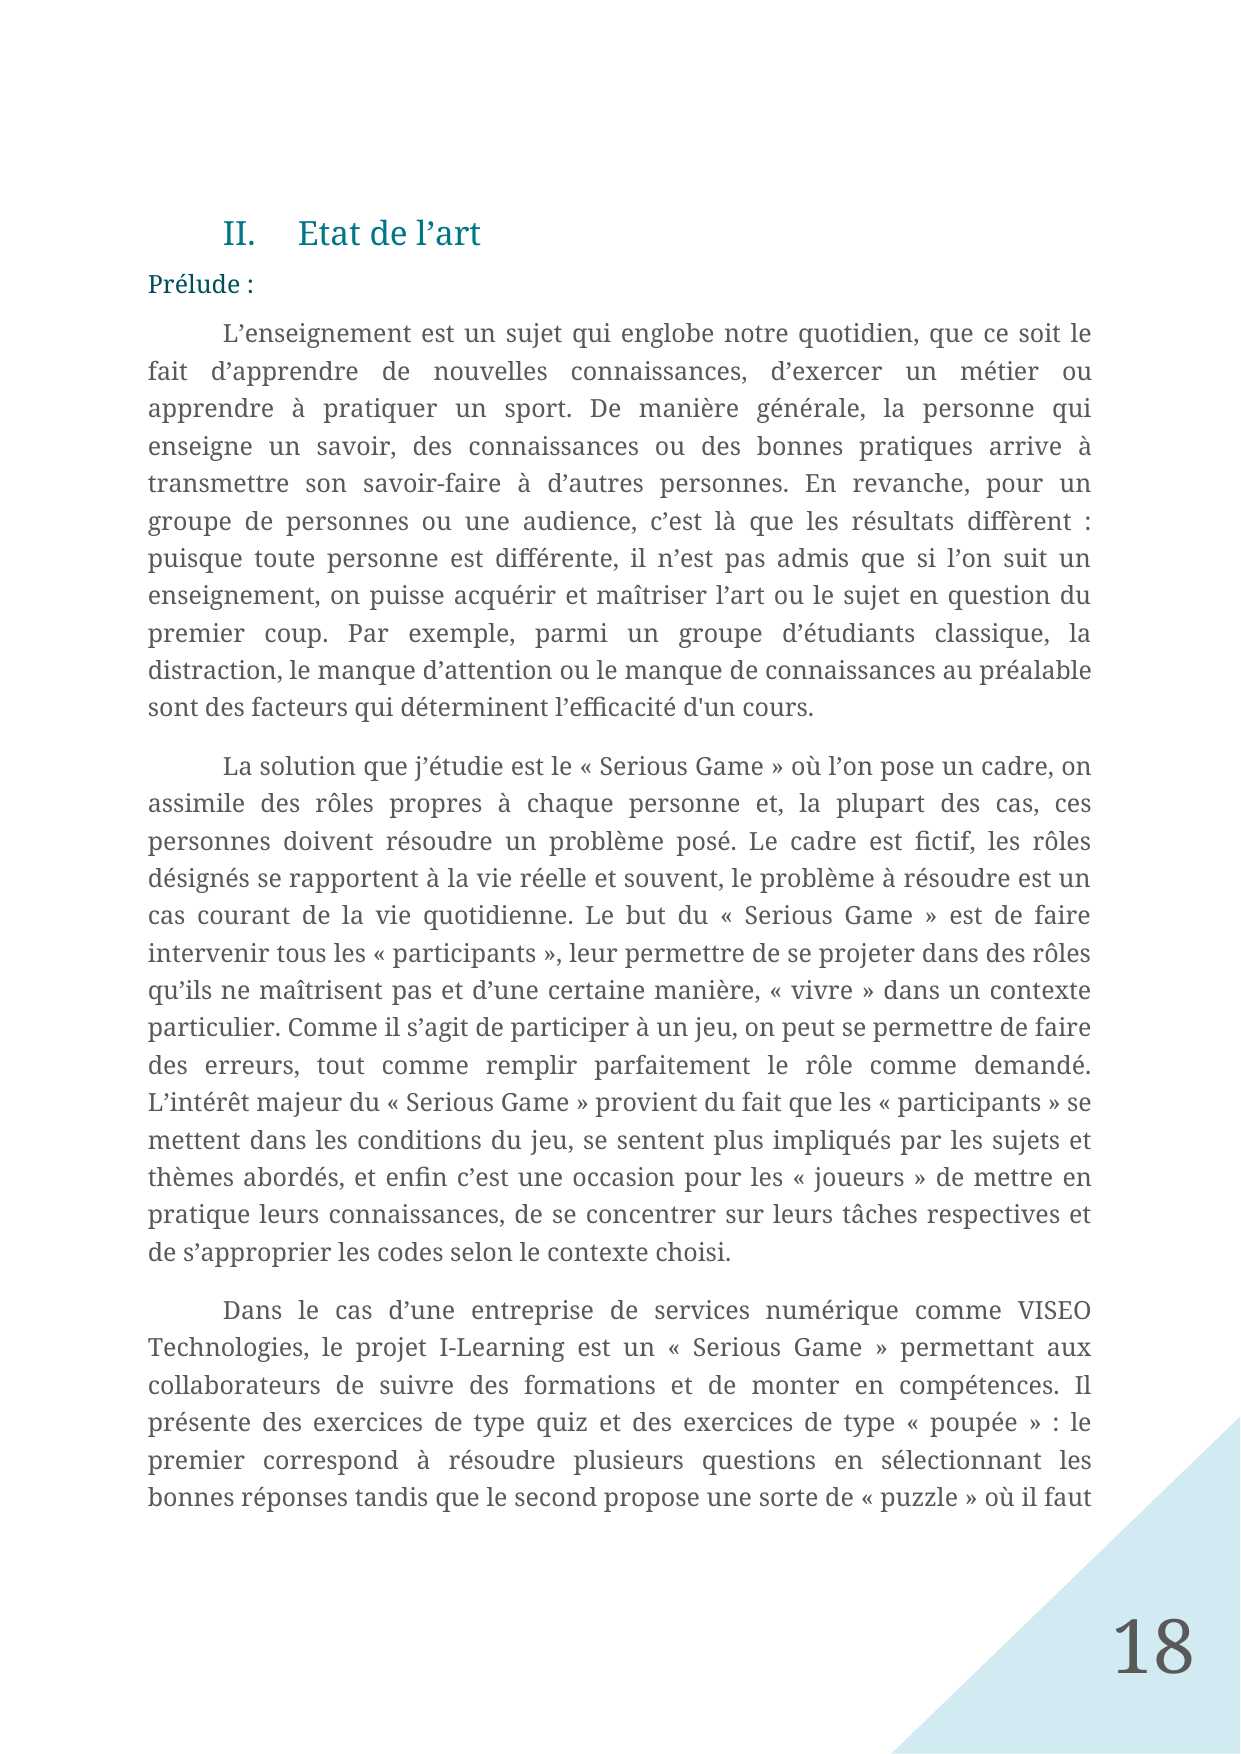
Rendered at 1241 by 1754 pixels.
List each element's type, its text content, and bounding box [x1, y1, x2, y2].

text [148, 1293, 1093, 1514]
text La solution que j’étudie est le « Serious Game » où l’on pose un cadre, on assimile des rôles propres à chaque personne et, la plupart des cas, ces personnes doivent résoudre un problème posé. Le cadre est fictif, les rôles désignés se rapportent à la vie réelle et souvent, le problème à résoudre est un cas courant de la vie quotidienne. Le but du « Serious Game » est de faire intervenir tous les « participants », leur permettre de se projeter dans des rôles qu’ils ne maîtrisent pas et d’une certaine manière, « vivre » dans un contexte particulier. Comme il s’agit de participer à un jeu, on peut se permettre de faire des erreurs, tout comme remplir parfaitement le rôle comme demandé. L’intérêt majeur du « Serious Game » provient du fait que les « participants » se mettent dans les conditions du jeu, se sentent plus impliqués par les sujets et thèmes abordés, et enfin c’est une occasion pour les « joueurs » de mettre en pratique leurs connaissances, de se concentrer sur leurs tâches respectives et de s’approprier les codes selon le contexte choisi. [148, 748, 1093, 1268]
subtitle Prélude : [148, 266, 1093, 300]
subtitle II. Etat de l’art [148, 210, 1093, 256]
text L’enseignement est un sujet qui englobe notre quotidien, que ce soit le fait d’apprendre de nouvelles connaissances, d’exercer un métier ou apprendre à pratiquer un sport. De manière générale, la personne qui enseigne un savoir, des connaissances ou des bonnes pratiques arrive à transmettre son savoir-faire à d’autres personnes. En revanche, pour un groupe de personnes ou une audience, c’est là que les résultats diffèrent : puisque toute personne est différente, il n’est pas admis que si l’on suit un enseignement, on puisse acquérir et maîtriser l’art ou le sujet en question du premier coup. Par exemple, parmi un groupe d’étudiants classique, la distraction, le manque d’attention ou le manque de connaissances au préalable sont des facteurs qui déterminent l’efficacité d'un cours. [148, 316, 1093, 724]
